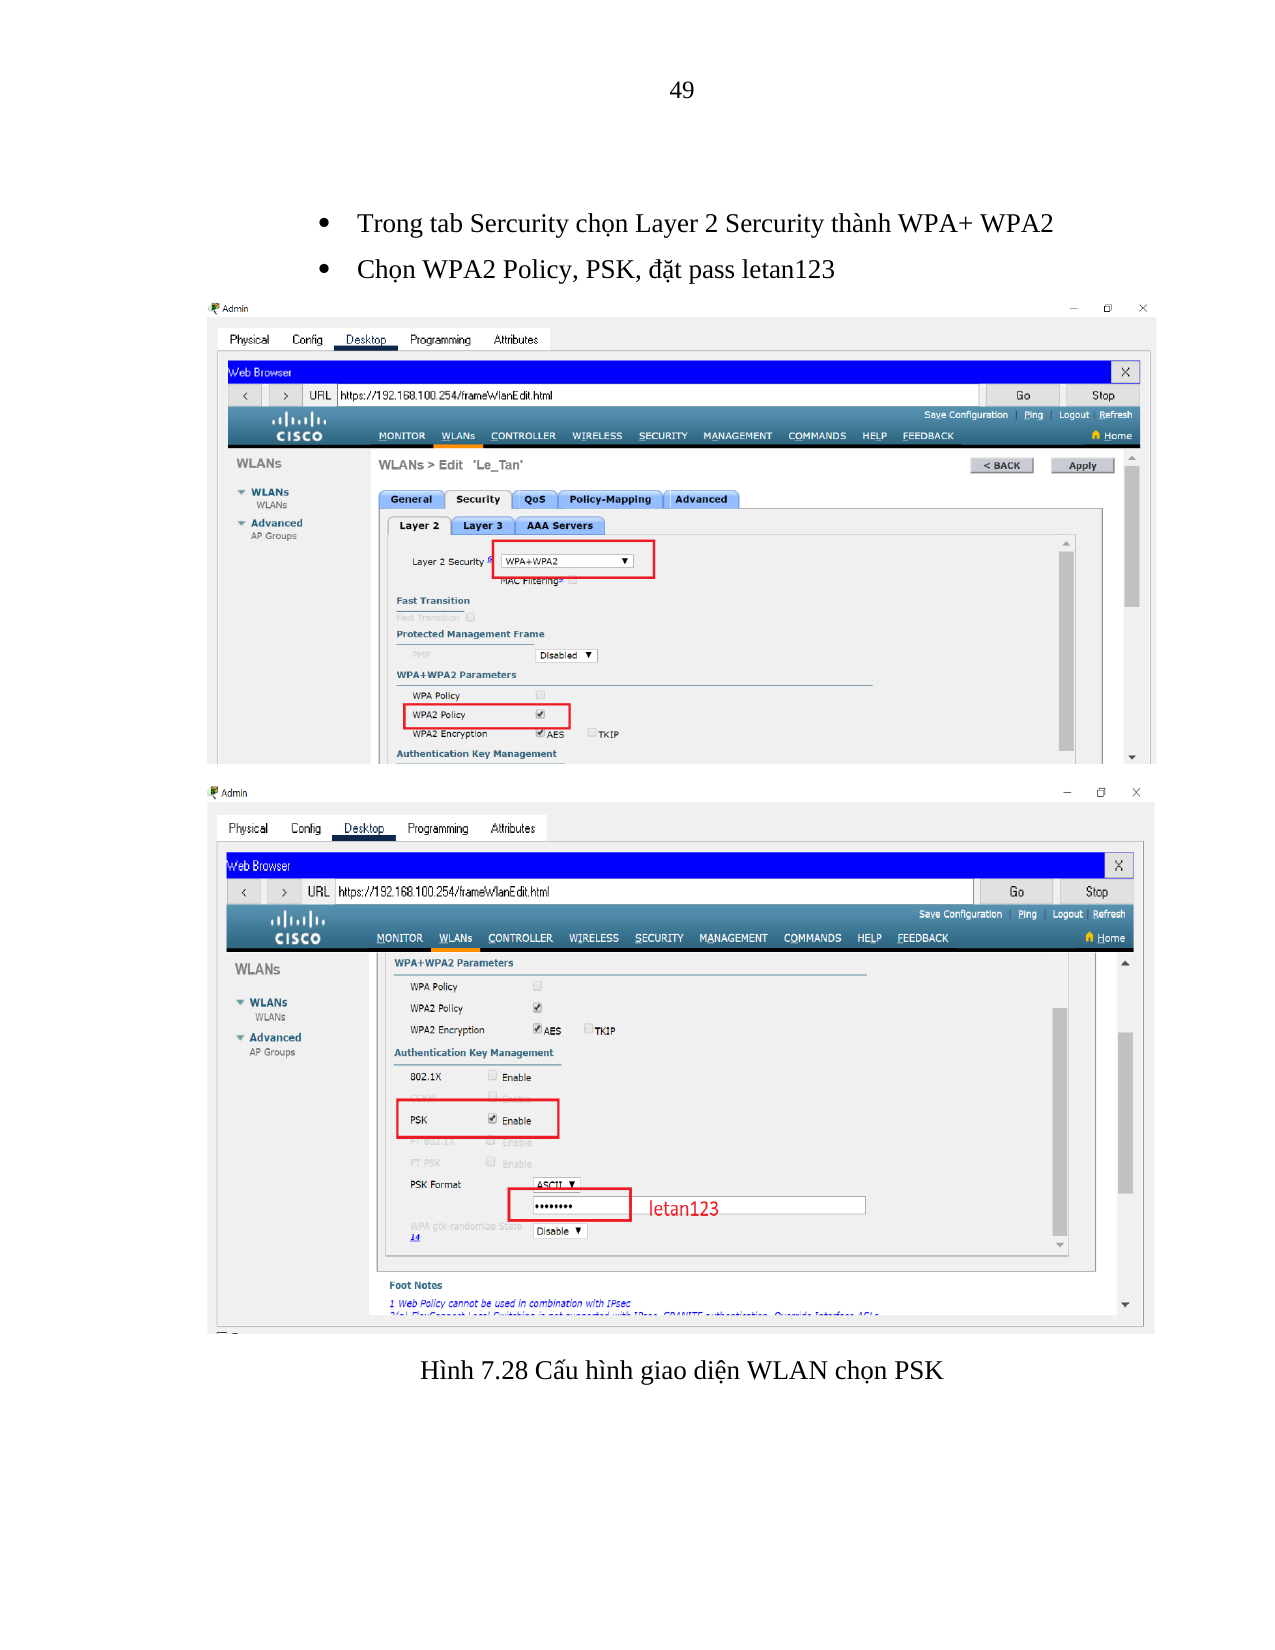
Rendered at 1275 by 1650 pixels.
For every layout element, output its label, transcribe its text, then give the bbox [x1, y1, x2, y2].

list Trong tab Sercurity chọn Layer 2 Sercurity thành WPA+ WPA2 [319, 207, 1157, 238]
picture [207, 784, 1157, 1334]
list Chọn WPA2 Policy, PSK, đặt pass letan123 [319, 254, 1157, 285]
picture [207, 300, 1157, 764]
text Hình 7.28 Cấu hình giao diện WLAN chọn PSK [207, 1354, 1157, 1385]
